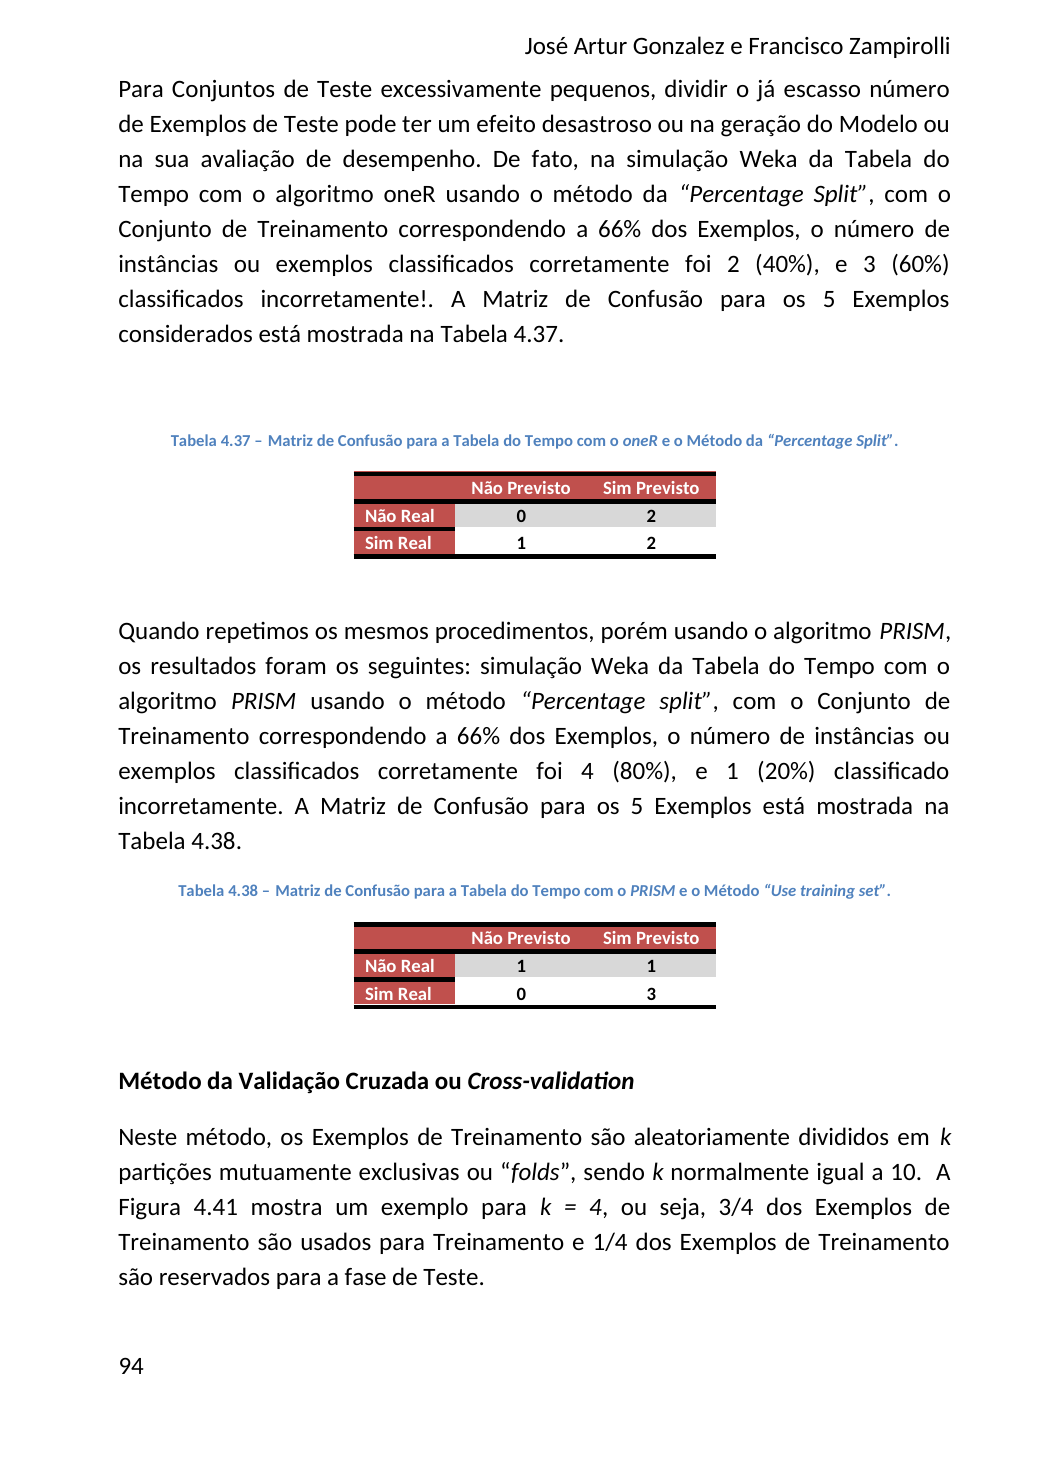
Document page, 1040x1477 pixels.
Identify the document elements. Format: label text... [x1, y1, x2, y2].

table_cell Sim Real [354, 982, 455, 1004]
table_cell 3 [587, 977, 716, 1004]
table_header Não Previsto [455, 927, 587, 949]
table_header Sim Previsto [587, 476, 716, 499]
text Quando repetimos os mesmos procedimentos, porém usando o algoritmo PRISM, os resultados foram os seguintes: simulação Weka da Tabela do Tempo com o algoritmo PRISM usando o método “Percentage split”, com o Conjunto de Treinamento correspondendo a 66% dos Exemplos, o número de instâncias ou exemplos classificados corretamente foi 4 (80%), e 1 (20%) classificado incorretamente. A Matriz de Confusão para os 5 Exemplos está mostrada na Tabela 4.9. [118, 615, 951, 855]
table_cell 0 [455, 504, 587, 527]
table_cell 1 [455, 954, 587, 977]
table_cell 1 [587, 954, 716, 977]
table_cell 2 [587, 504, 716, 527]
text Para Conjuntos de Teste excessivamente pequenos, dividir o já escasso número de Exemplos de Teste pode ter um efeito desastroso ou na geração do Modelo ou na sua avaliação de desempenho. De fato, na simulação Weka da Tabela do Tempo com o algoritmo oneR usando o método da “Percentage Split”, com o Conjunto de Treinamento correspondendo a 66% dos Exemplos, o número de instâncias ou exemplos classificados corretamente foi 2 (40%), e 3 (60%) classificados incorretamente!. A Matriz de Confusão para os 5 Exemplos considerados está mostrada na Tabela 4.8. [118, 74, 951, 349]
table_cell Não Real [354, 504, 455, 527]
text Tabela . – Matriz de Confusão para a Tabela do Tempo com o PRISM e o Método “Use training set”. [118, 881, 951, 901]
text Neste método, os Exemplos de Treinamento são aleatoriamente divididos em k partições mutuamente exclusivas ou “folds”, sendo k normalmente igual a 10. A Figura 4.4 mostra um exemplo para k = 4, ou seja, 3/4 dos Exemplos de Treinamento são usados para Treinamento e 1/4 dos Exemplos de Treinamento são reservados para a fase de Teste. [118, 1121, 951, 1291]
text Método da Validação Cruzada ou Cross-validation [118, 1065, 951, 1096]
table_cell 2 [587, 527, 716, 554]
text Tabela . – Matriz de Confusão para a Tabela do Tempo com o oneR e o Método da “Percentage Split”. [118, 430, 951, 451]
table_cell Sim Real [354, 531, 455, 554]
table_cell 0 [455, 977, 587, 1004]
table_header [354, 927, 455, 949]
table_header Não Previsto [455, 476, 587, 499]
table_cell Não Real [354, 954, 455, 977]
table_header Sim Previsto [587, 927, 716, 949]
table_header [354, 476, 455, 499]
table_cell 1 [455, 527, 587, 554]
